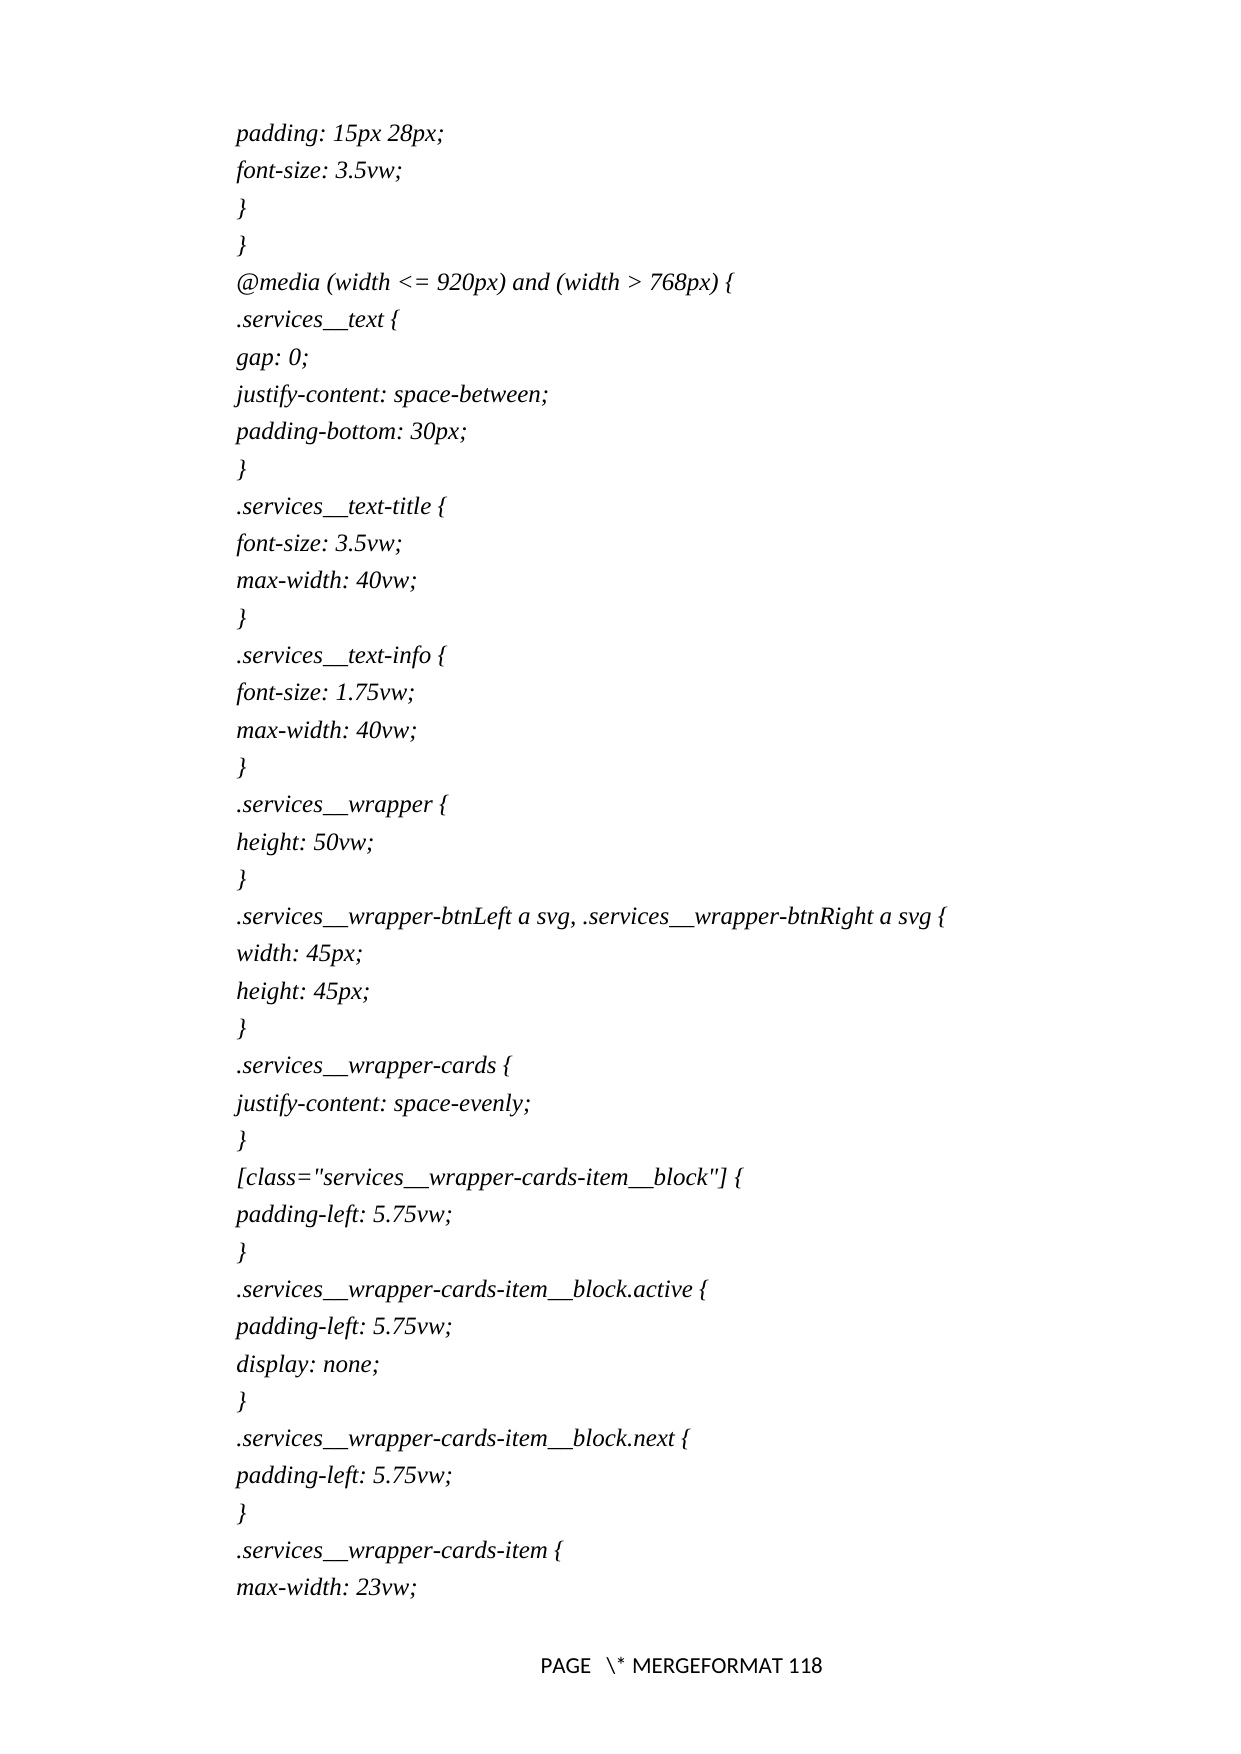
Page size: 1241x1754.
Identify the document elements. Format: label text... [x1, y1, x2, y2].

text } [177, 454, 1181, 482]
text } [177, 193, 1181, 221]
text justify-content: space-between; [177, 379, 1181, 408]
text } [177, 230, 1181, 259]
text .services__text-title { [177, 491, 1181, 520]
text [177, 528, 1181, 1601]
text @media (width <= 920px) and (width > 768px) { [177, 267, 1181, 296]
text .services__text { [177, 304, 1181, 333]
text font-size: 3.5vw; [177, 155, 1181, 184]
text padding: 15px 28px; [177, 118, 1181, 147]
text padding-bottom: 30px; [177, 416, 1181, 445]
text gap: 0; [177, 342, 1181, 371]
